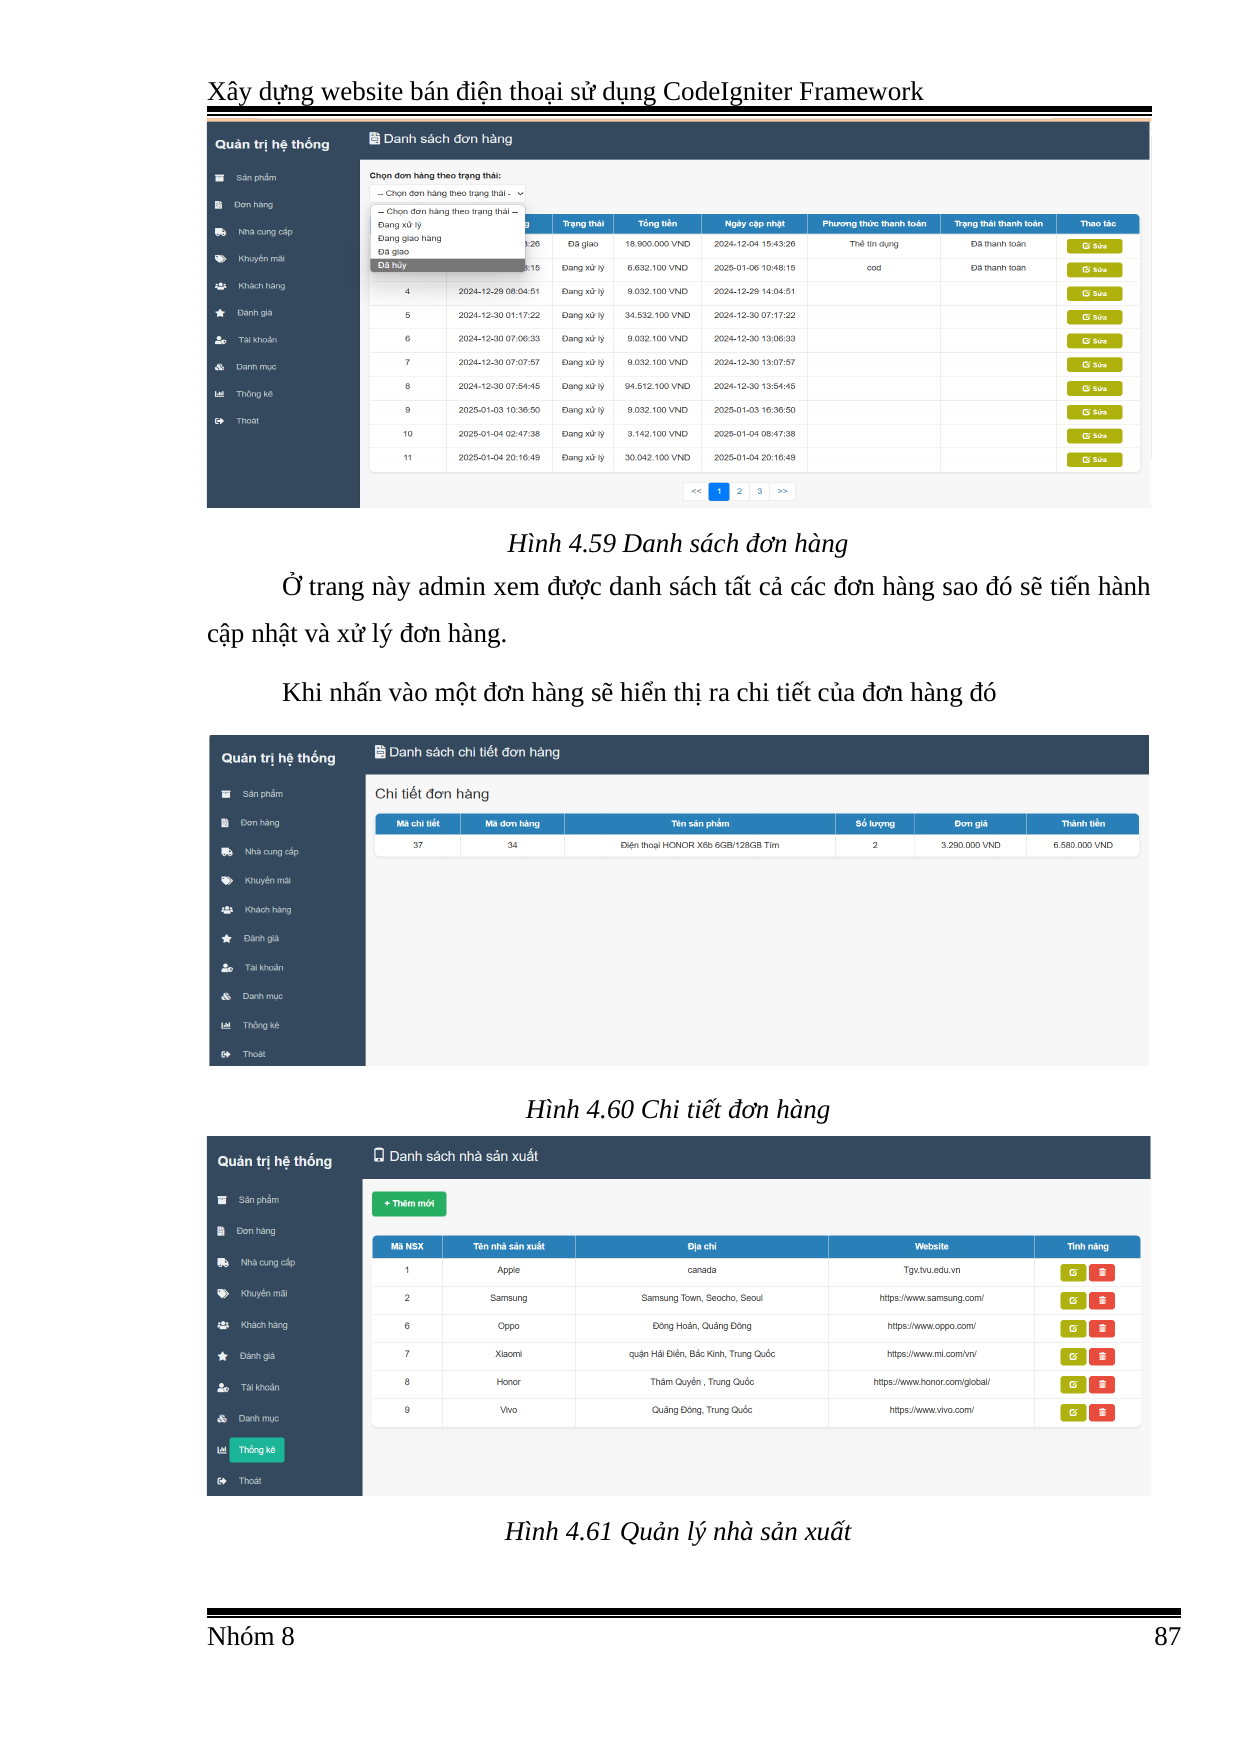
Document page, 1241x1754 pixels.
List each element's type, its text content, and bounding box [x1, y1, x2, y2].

text Khi nhấn vào một đơn hàng sẽ hiển thị ra chi tiết của đơn hàng đó [207, 676, 1152, 707]
picture [206, 118, 1152, 508]
picture [209, 735, 1150, 1066]
text Ở trang này admin xem được danh sách tất cả các đơn hàng sao đó sẽ tiến hành cập nhật và xử lý đơn hàng. [207, 571, 1152, 648]
picture [206, 1136, 1152, 1496]
